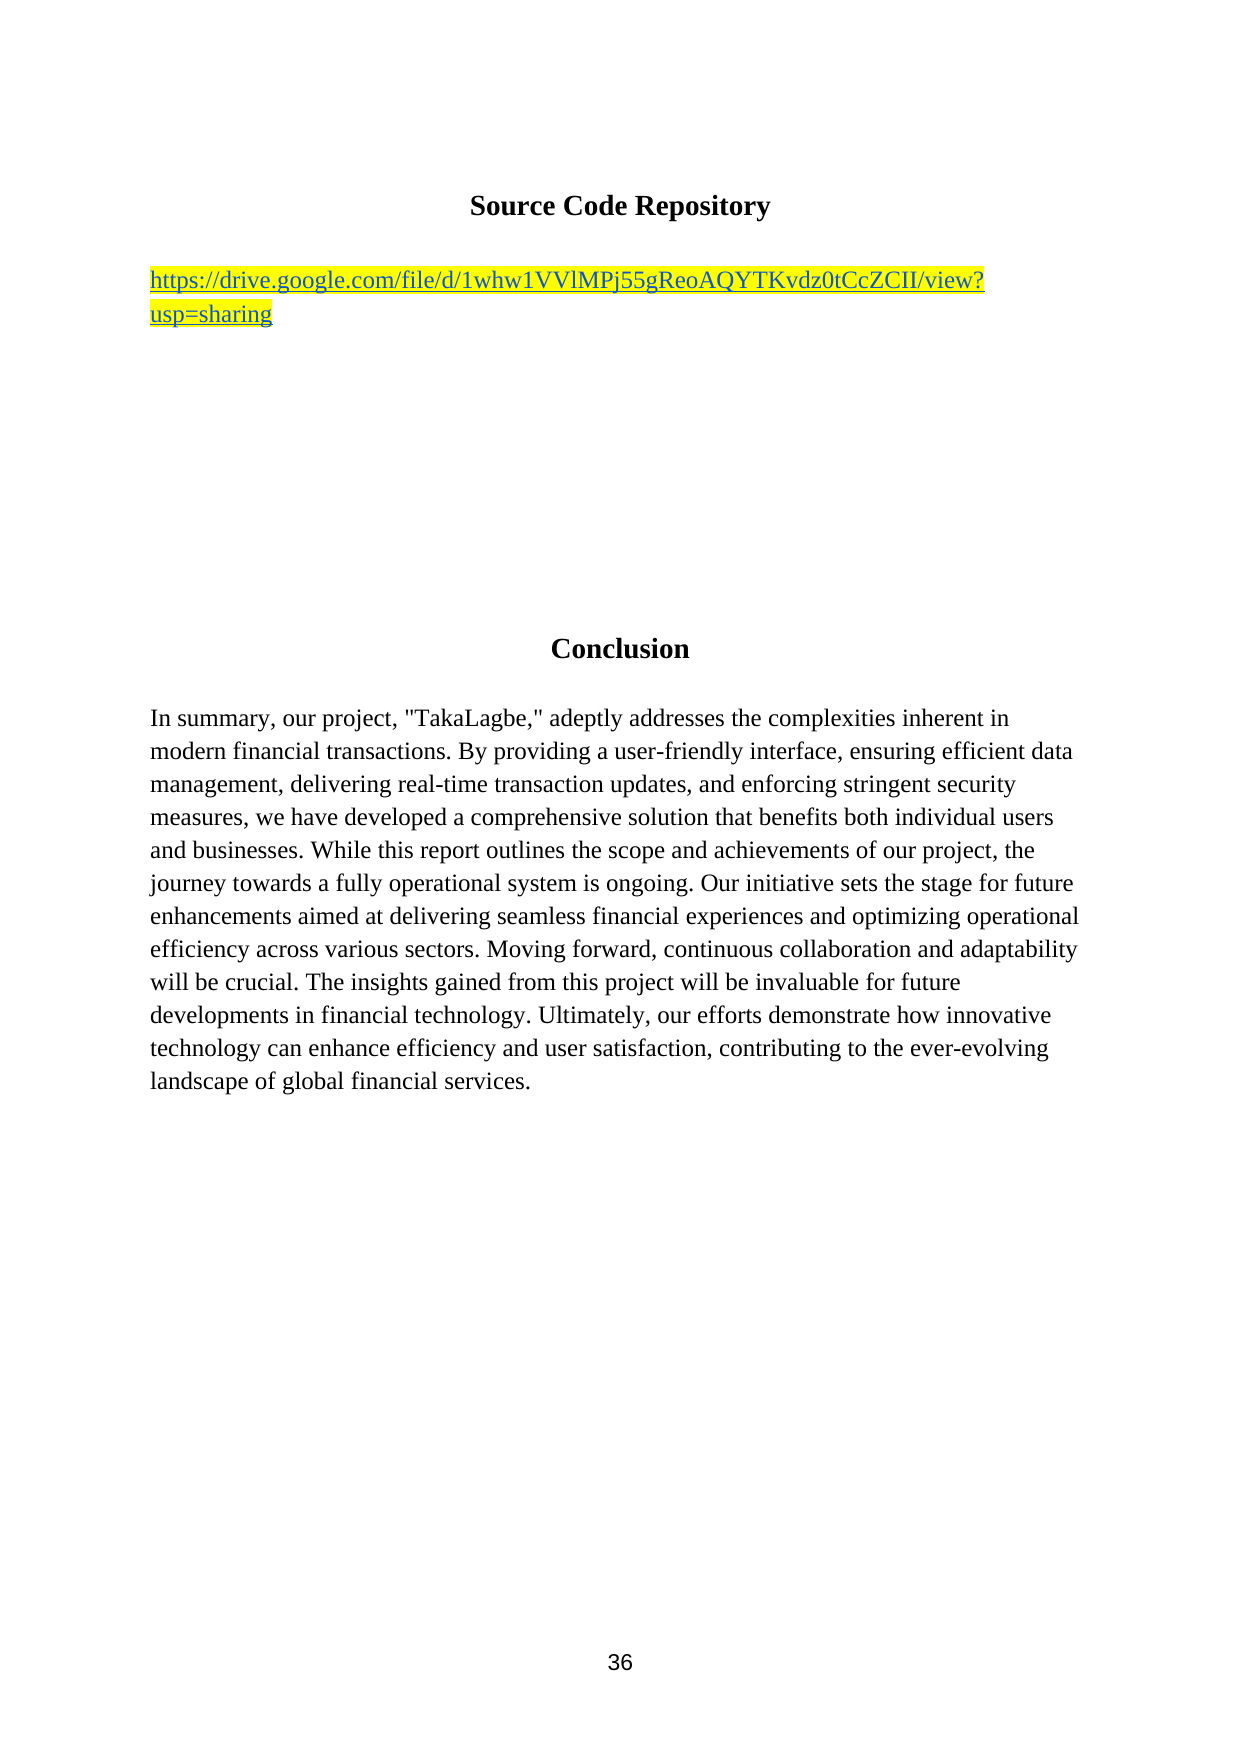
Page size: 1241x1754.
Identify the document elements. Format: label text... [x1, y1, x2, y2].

text https://drive.google.com/file/d/1whw1VVlMPj55gReoAQYTKvdz0tCcZCII/view?usp=sharing [150, 266, 1090, 327]
text Source Code Repository [150, 188, 1090, 222]
text In summary, our project, "TakaLagbe," adeptly addresses the complexities inherent in modern financial transactions. By providing a user-friendly interface, ensuring efficient data management, delivering real-time transaction updates, and enforcing stringent security measures, we have developed a comprehensive solution that benefits both individual users and businesses. While this report outlines the scope and achievements of our project, the journey towards a fully operational system is ongoing. Our initiative sets the stage for future enhancements aimed at delivering seamless financial experiences and optimizing operational efficiency across various sectors. Moving forward, continuous collaboration and adaptability will be crucial. The insights gained from this project will be invaluable for future developments in financial technology. Ultimately, our efforts demonstrate how innovative technology can enhance efficiency and user satisfaction, contributing to the ever-evolving landscape of global financial services. [150, 703, 1090, 1095]
text Conclusion [150, 632, 1090, 665]
